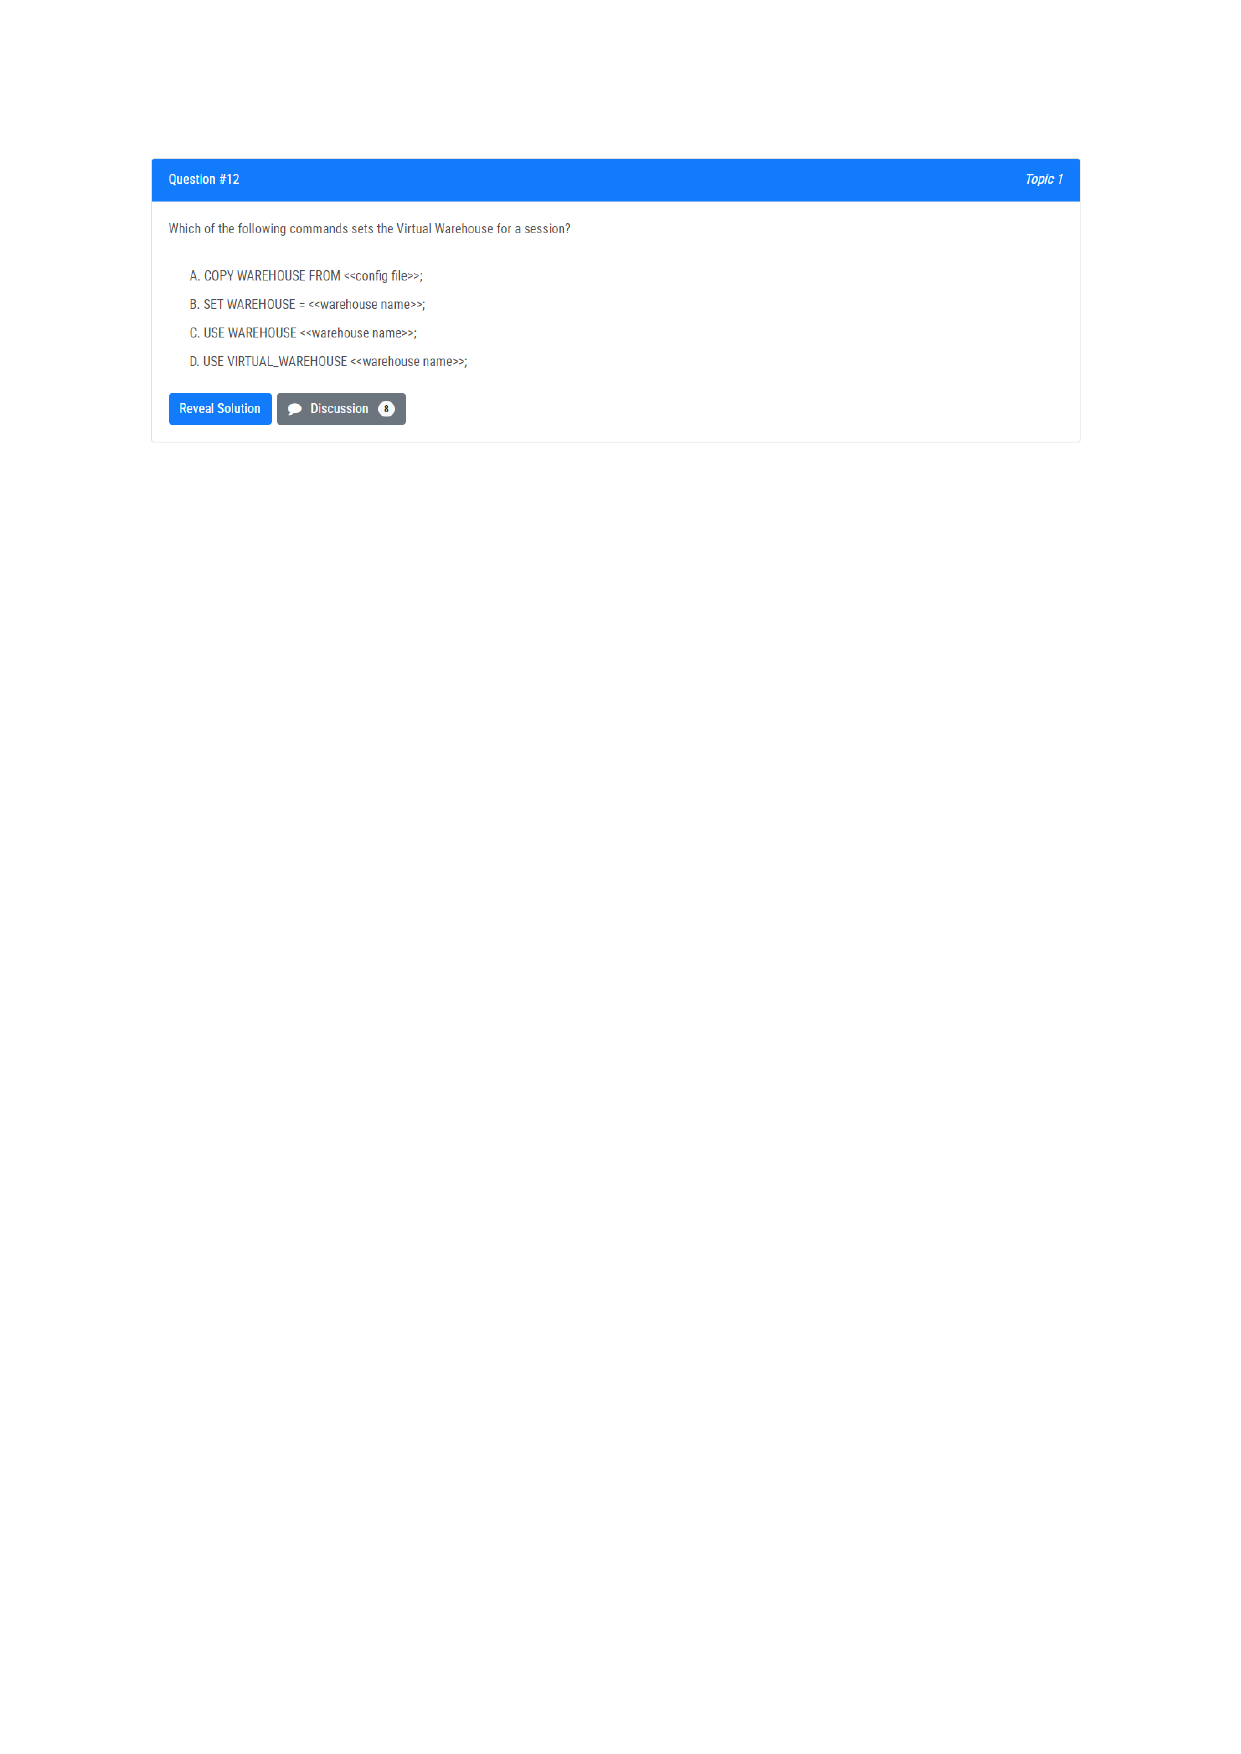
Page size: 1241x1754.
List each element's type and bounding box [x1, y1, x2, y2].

picture [150, 150, 1091, 448]
